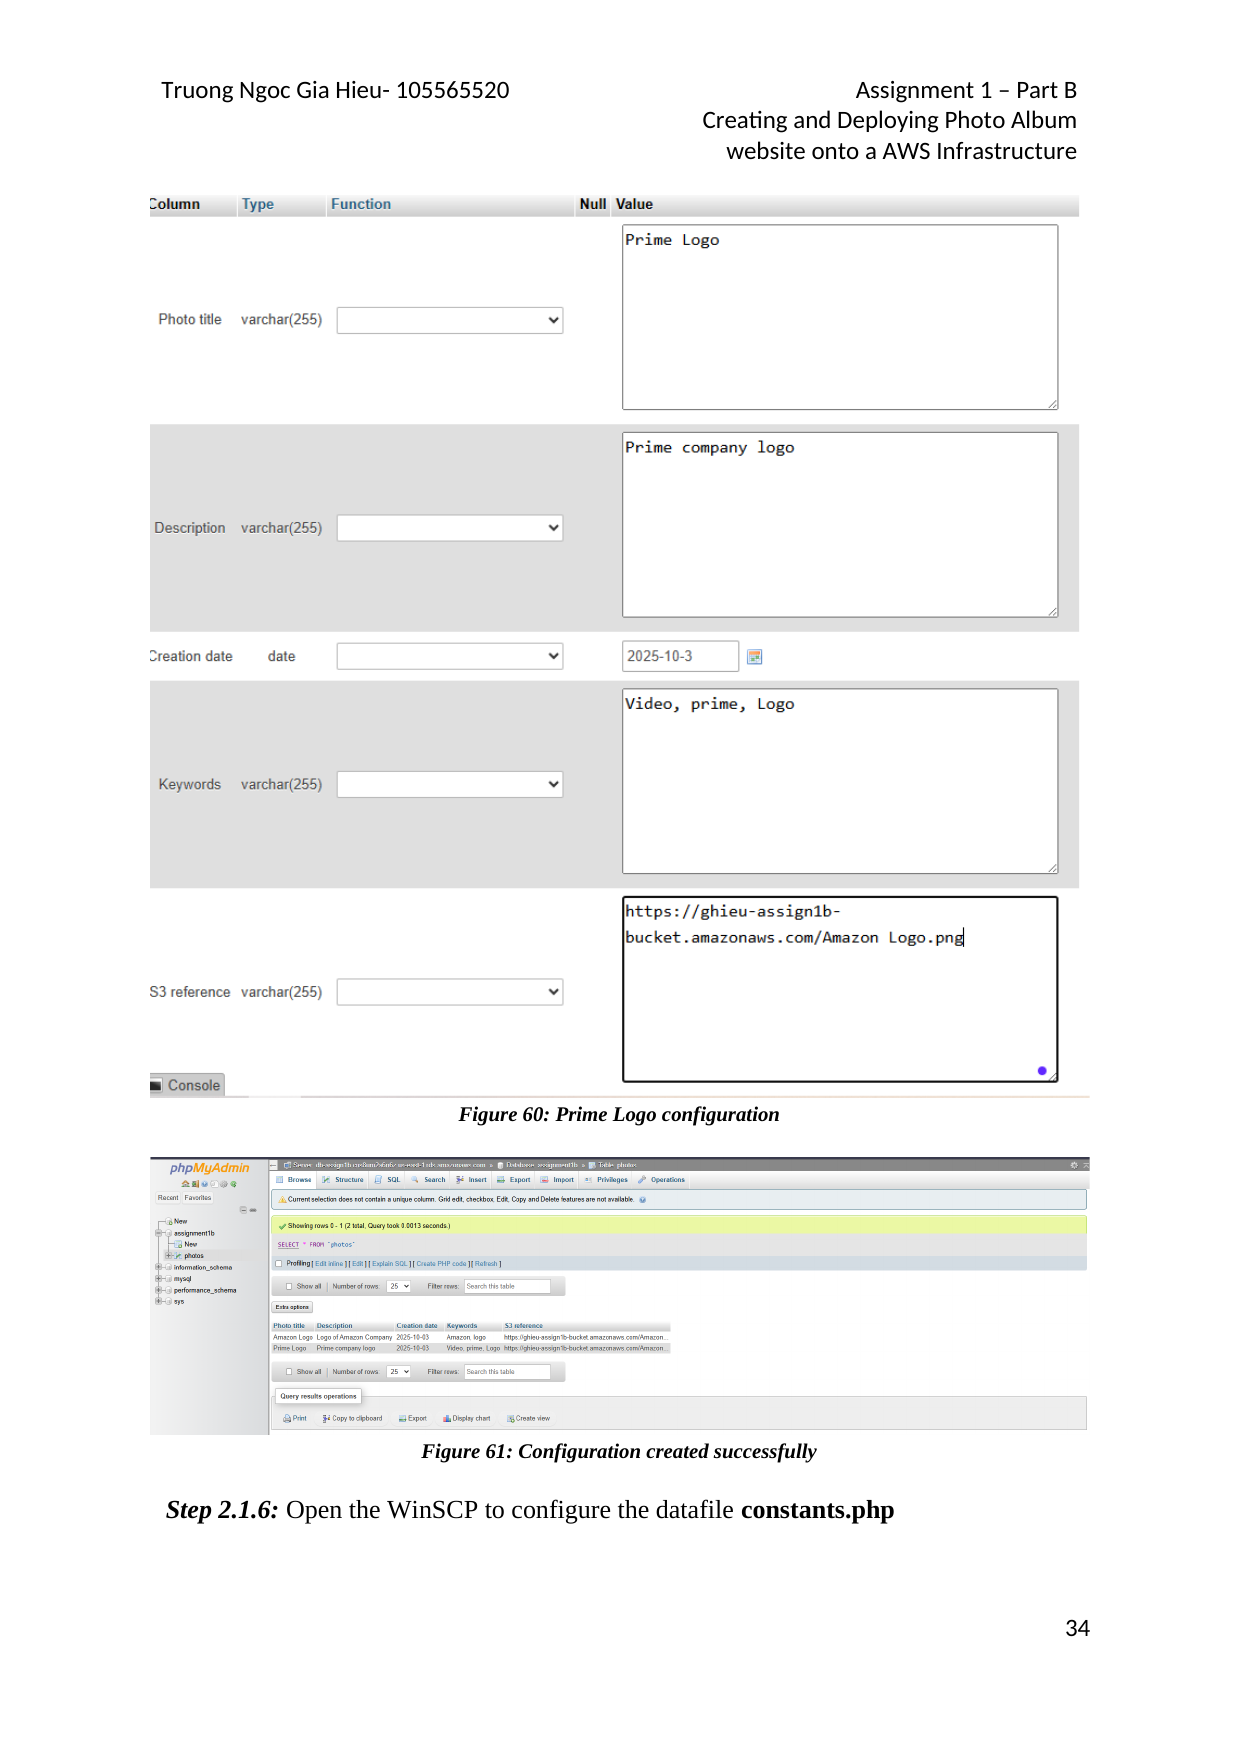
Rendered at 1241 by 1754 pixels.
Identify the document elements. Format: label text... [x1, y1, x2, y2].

text Figure 60: Prime Logo configuration [150, 1102, 1090, 1126]
text Step 2.1.6: Open the WinSCP to configure the datafile constants.php [150, 1494, 1090, 1524]
picture [150, 195, 1090, 1098]
text Figure 61: Configuration created successfully [150, 1439, 1090, 1463]
picture [150, 1157, 1090, 1435]
